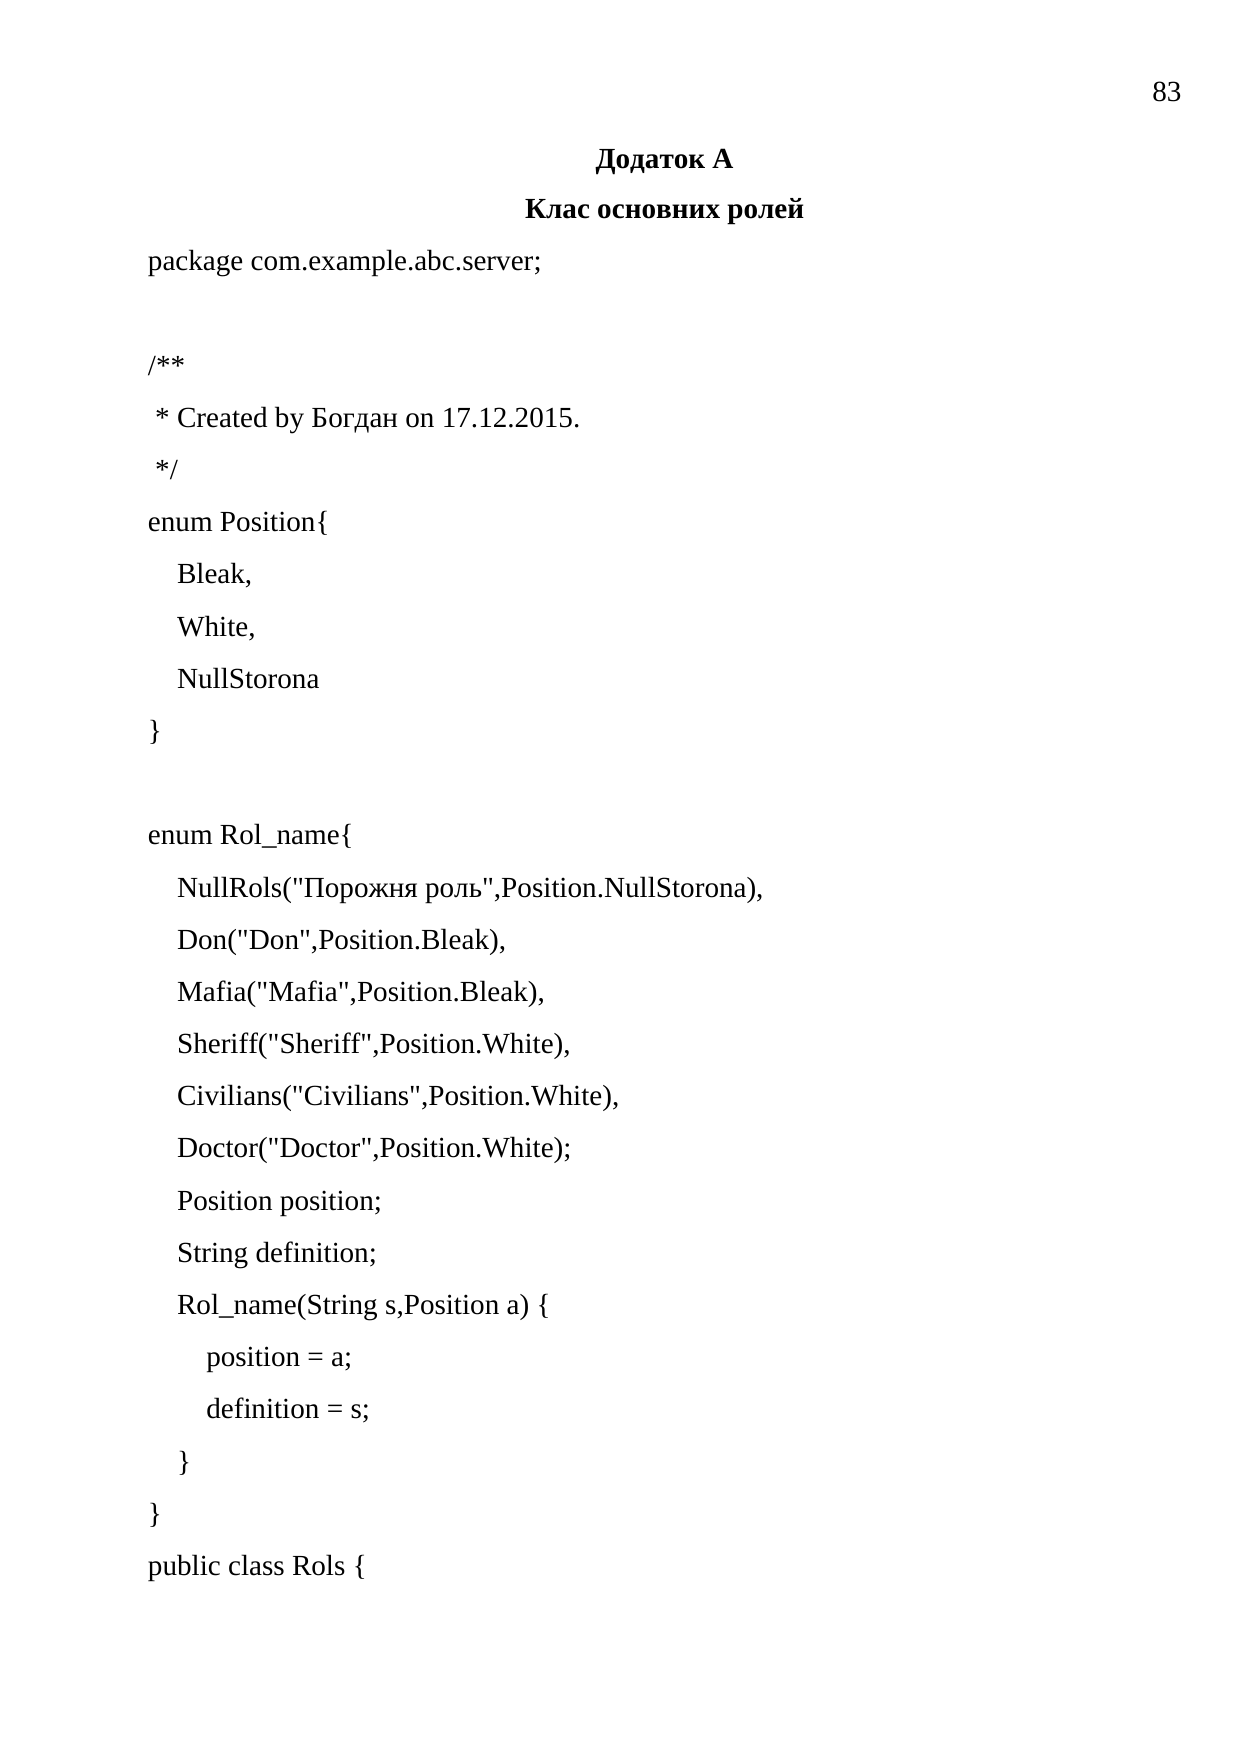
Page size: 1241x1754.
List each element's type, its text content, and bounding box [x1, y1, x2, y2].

text Civilians("Civilians",Position.White), [148, 1078, 1181, 1112]
text Mafia("Mafia",Position.Bleak), [148, 974, 1181, 1008]
text White, [148, 609, 1181, 642]
text * Created by Богдан on 17.12.2015. [148, 400, 1181, 433]
text Bleak, [148, 557, 1181, 590]
text enum Rol_name{ [148, 817, 1181, 851]
text } [148, 713, 1181, 747]
subtitle Додаток А [148, 141, 1181, 174]
text } [148, 1444, 1181, 1477]
text Doctor("Doctor",Position.White); [148, 1131, 1181, 1164]
text String definition; [148, 1235, 1181, 1268]
text NullStorona [148, 661, 1181, 694]
text position = a; [148, 1339, 1181, 1373]
text Don("Don",Position.Bleak), [148, 922, 1181, 955]
text Position position; [148, 1183, 1181, 1216]
text Rol_name(String s,Position a) { [148, 1287, 1181, 1321]
text */ [148, 452, 1181, 486]
text enum Position{ [148, 504, 1181, 538]
text package com.example.abc.server; [148, 243, 1181, 277]
text Клас основних ролей [148, 191, 1181, 225]
text public class Rols { [148, 1548, 1181, 1582]
text /** [148, 348, 1181, 381]
text definition = s; [148, 1392, 1181, 1425]
text NullRols("Порожня роль",Position.NullStorona), [148, 870, 1181, 903]
text } [148, 1496, 1181, 1529]
text Sheriff("Sheriff",Position.White), [148, 1026, 1181, 1060]
